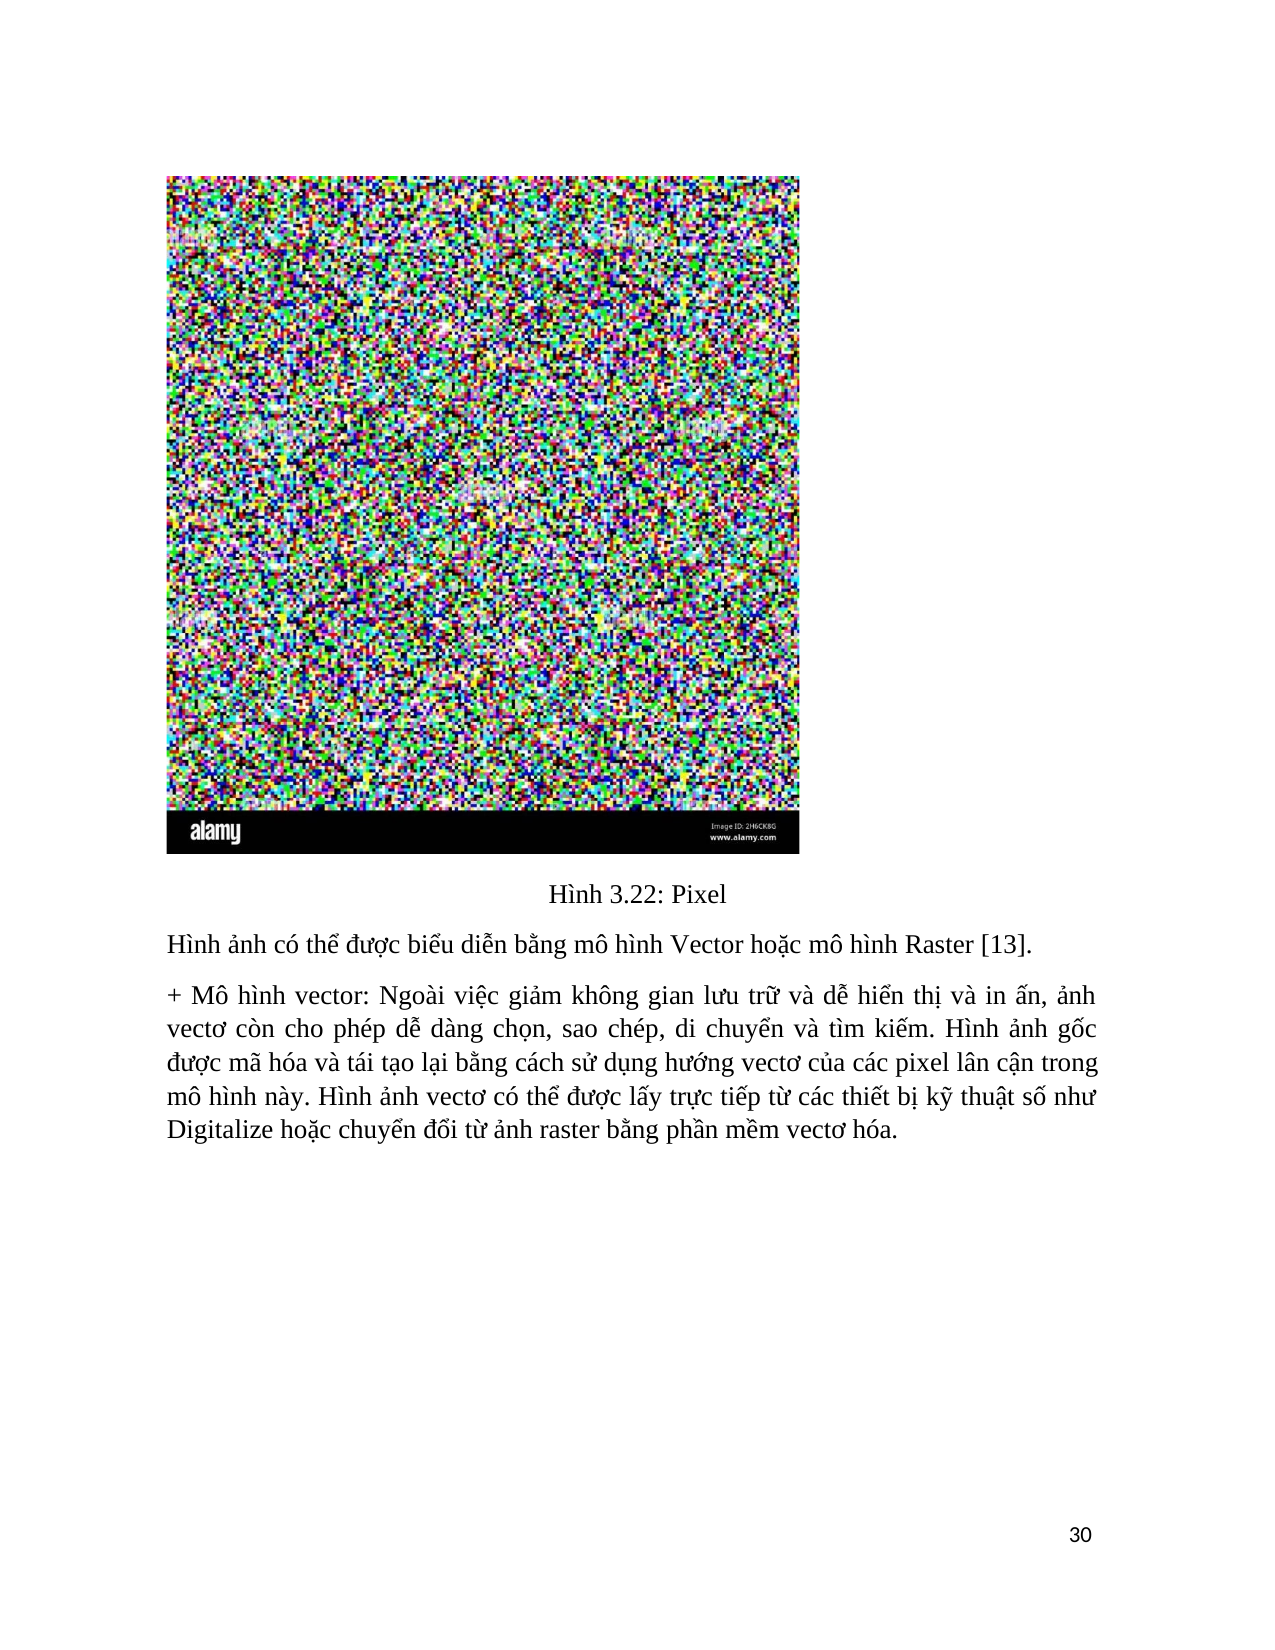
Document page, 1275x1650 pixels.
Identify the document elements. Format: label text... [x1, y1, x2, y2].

text Hình 3.22: Pixel [167, 878, 1108, 909]
picture [166, 176, 800, 854]
text + Mô hình vector: Ngoài việc giảm không gian lưu trữ và dễ hiển thị và in ấn, ảnh vectơ còn cho phép dễ dàng chọn, sao chép, di chuyển và tìm kiếm. Hình ảnh gốc được mã hóa và tái tạo lại bằng cách sử dụng hướng vectơ của các pixel lân cận trong mô hình này. Hình ảnh vectơ có thể được lấy trực tiếp từ các thiết bị kỹ thuật số như Digitalize hoặc chuyển đổi từ ảnh raster bằng phần mềm vectơ hóa. [167, 979, 1098, 1144]
text Hình ảnh có thể được biểu diễn bằng mô hình Vector hoặc mô hình Raster [13]. [167, 929, 1250, 960]
